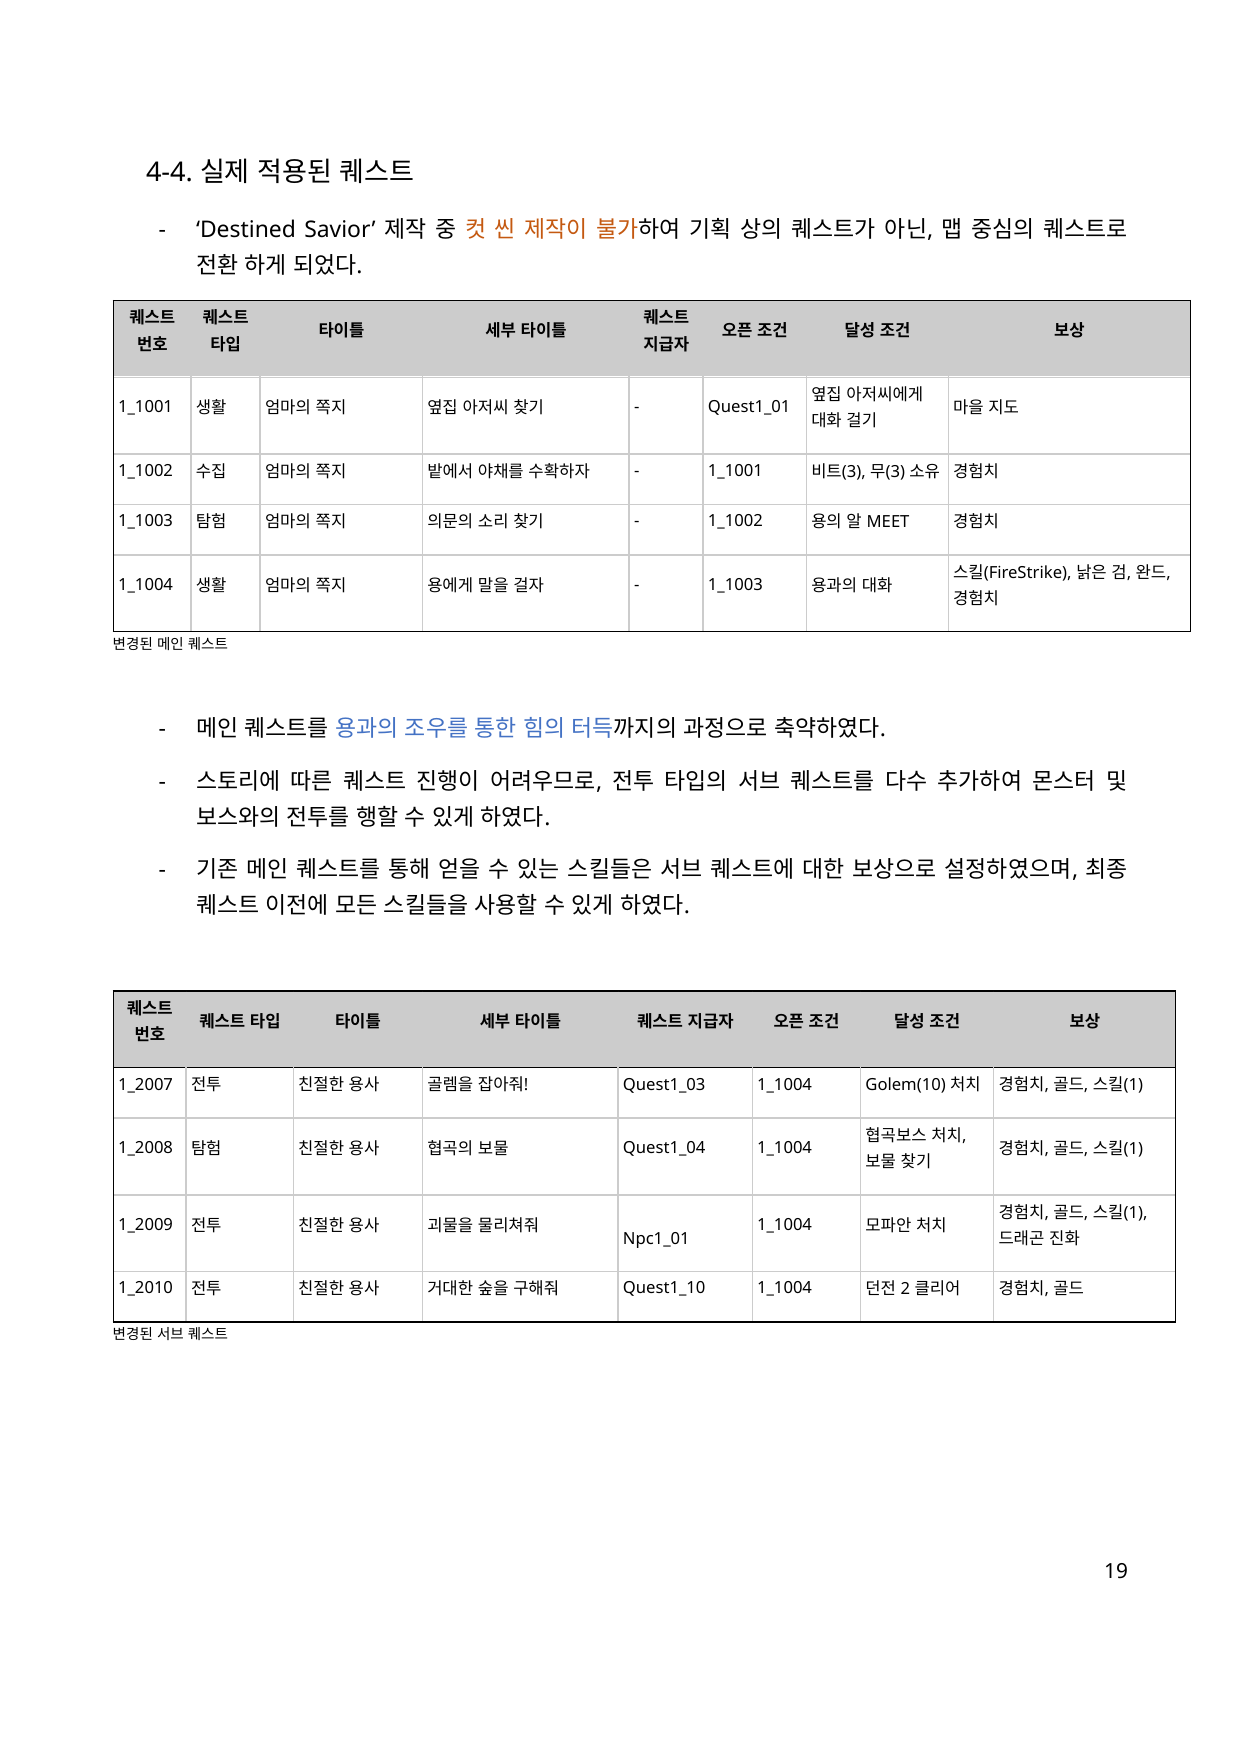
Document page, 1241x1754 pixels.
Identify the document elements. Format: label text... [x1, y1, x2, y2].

table_cell Quest1_01 [704, 378, 806, 453]
table_cell 협곡의 보물 [423, 1119, 617, 1194]
table_cell 1_1004 [753, 1068, 860, 1117]
table_header 타이틀 [294, 992, 422, 1067]
table_cell 전투 [187, 1272, 293, 1321]
table_cell 던전 2 클리어 [861, 1272, 993, 1321]
table_cell 용의 알 MEET [807, 505, 948, 554]
table_header 퀘스트 지급자 [630, 301, 702, 376]
table_cell Quest1_10 [619, 1272, 752, 1321]
table_header 퀘스트 지급자 [619, 992, 752, 1067]
table_cell 1_1004 [753, 1196, 860, 1271]
table_cell 모파안 처치 [861, 1196, 993, 1271]
table_cell 경험치 [949, 505, 1190, 554]
table_cell 생활 [192, 378, 259, 453]
table_cell - [630, 556, 702, 631]
table_cell 수집 [192, 455, 259, 503]
table_cell - [630, 455, 702, 503]
table_cell 1_2007 [114, 1068, 185, 1117]
table_cell 전투 [187, 1196, 293, 1271]
table_cell 골렘을 잡아줘! [423, 1068, 617, 1117]
table_cell 엄마의 쪽지 [261, 455, 422, 503]
table_cell 1_2009 [114, 1196, 185, 1271]
table_cell 1_1001 [704, 455, 806, 503]
table_cell 1_2010 [114, 1272, 185, 1321]
table_header 달성 조건 [861, 992, 993, 1067]
table_cell 친절한 용사 [294, 1272, 422, 1321]
list 기존 메인 퀘스트를 통해 얻을 수 있는 스킬들은 서브 퀘스트에 대한 보상으로 설정하였으며, 최종 퀘스트 이전에 모든 스킬들을 사용할 수 있게 하였다. [158, 851, 1128, 920]
table_cell - [630, 378, 702, 453]
list 메인 퀘스트를 용과의 조우를 통한 힘의 터득까지의 과정으로 축약하였다. [158, 710, 1128, 743]
table_cell 생활 [192, 556, 259, 631]
table_header 퀘스트 타입 [192, 301, 259, 376]
table_cell 엄마의 쪽지 [261, 556, 422, 631]
table_cell 전투 [187, 1068, 293, 1117]
table_cell 1_1004 [753, 1119, 860, 1194]
table_cell 1_1002 [114, 455, 190, 503]
table_cell 협곡보스 처치, 보물 찾기 [861, 1119, 993, 1194]
table_cell 경험치 [949, 455, 1190, 503]
table_cell 옆집 아저씨 찾기 [423, 378, 628, 453]
table_cell 1_1004 [114, 556, 190, 631]
table_cell 친절한 용사 [294, 1196, 422, 1271]
table_cell 거대한 숲을 구해줘 [423, 1272, 617, 1321]
table_cell 괴물을 물리쳐줘 [423, 1196, 617, 1271]
table_cell 엄마의 쪽지 [261, 505, 422, 554]
table_cell 친절한 용사 [294, 1119, 422, 1194]
table_cell 친절한 용사 [294, 1068, 422, 1117]
table_cell 1_1003 [114, 505, 190, 554]
table_cell 탐험 [192, 505, 259, 554]
table_header 보상 [949, 301, 1190, 376]
table_cell 경험치, 골드 [994, 1272, 1175, 1321]
table_cell 스킬(FireStrike), 낡은 검, 완드, 경험치 [949, 556, 1190, 631]
table_header 오픈 조건 [704, 301, 806, 376]
table_header 달성 조건 [807, 301, 948, 376]
table_cell 경험치, 골드, 스킬(1), 드래곤 진화 [994, 1196, 1175, 1271]
table_header 세부 타이틀 [423, 301, 628, 376]
table_cell 마을 지도 [949, 378, 1190, 453]
text 변경된 메인 퀘스트 [112, 632, 1128, 653]
table_cell 의문의 소리 찾기 [423, 505, 628, 554]
table_header 타이틀 [261, 301, 422, 376]
list 스토리에 따른 퀘스트 진행이 어려우므로, 전투 타입의 서브 퀘스트를 다수 추가하여 몬스터 및 보스와의 전투를 행할 수 있게 하였다. [158, 763, 1128, 832]
table_header 오픈 조건 [753, 992, 860, 1067]
table_cell 1_1002 [704, 505, 806, 554]
table_cell 1_1003 [704, 556, 806, 631]
table_cell 밭에서 야채를 수확하자 [423, 455, 628, 503]
table_cell 경험치, 골드, 스킬(1) [994, 1068, 1175, 1117]
table_cell 용과의 대화 [807, 556, 948, 631]
table_header 퀘스트 번호 [114, 301, 190, 376]
table_header 세부 타이틀 [423, 992, 617, 1067]
table_header 퀘스트 타입 [187, 992, 293, 1067]
table_cell 비트(3), 무(3) 소유 [807, 455, 948, 503]
table_cell 1_1001 [114, 378, 190, 453]
table_cell 탐험 [187, 1119, 293, 1194]
table_cell Quest1_04 [619, 1119, 752, 1194]
text 4-4. 실제 적용된 퀘스트 [112, 150, 1107, 189]
table_cell Npc1_01 [619, 1196, 752, 1271]
table_cell 경험치, 골드, 스킬(1) [994, 1119, 1175, 1194]
list ‘Destined Savior’ 제작 중 컷 씬 제작이 불가하여 기획 상의 퀘스트가 아닌, 맵 중심의 퀘스트로 전환 하게 되었다. [158, 211, 1128, 281]
table_cell 용에게 말을 걸자 [423, 556, 628, 631]
table_header 보상 [994, 992, 1175, 1067]
table_cell 1_2008 [114, 1119, 185, 1194]
table_header 퀘스트 번호 [114, 992, 185, 1067]
table_cell - [630, 505, 702, 554]
table_cell Quest1_03 [619, 1068, 752, 1117]
table_cell 옆집 아저씨에게 대화 걸기 [807, 378, 948, 453]
table_cell 1_1004 [753, 1272, 860, 1321]
text 변경된 서브 퀘스트 [112, 1323, 1128, 1344]
table_cell 엄마의 쪽지 [261, 378, 422, 453]
table_cell Golem(10) 처치 [861, 1068, 993, 1117]
